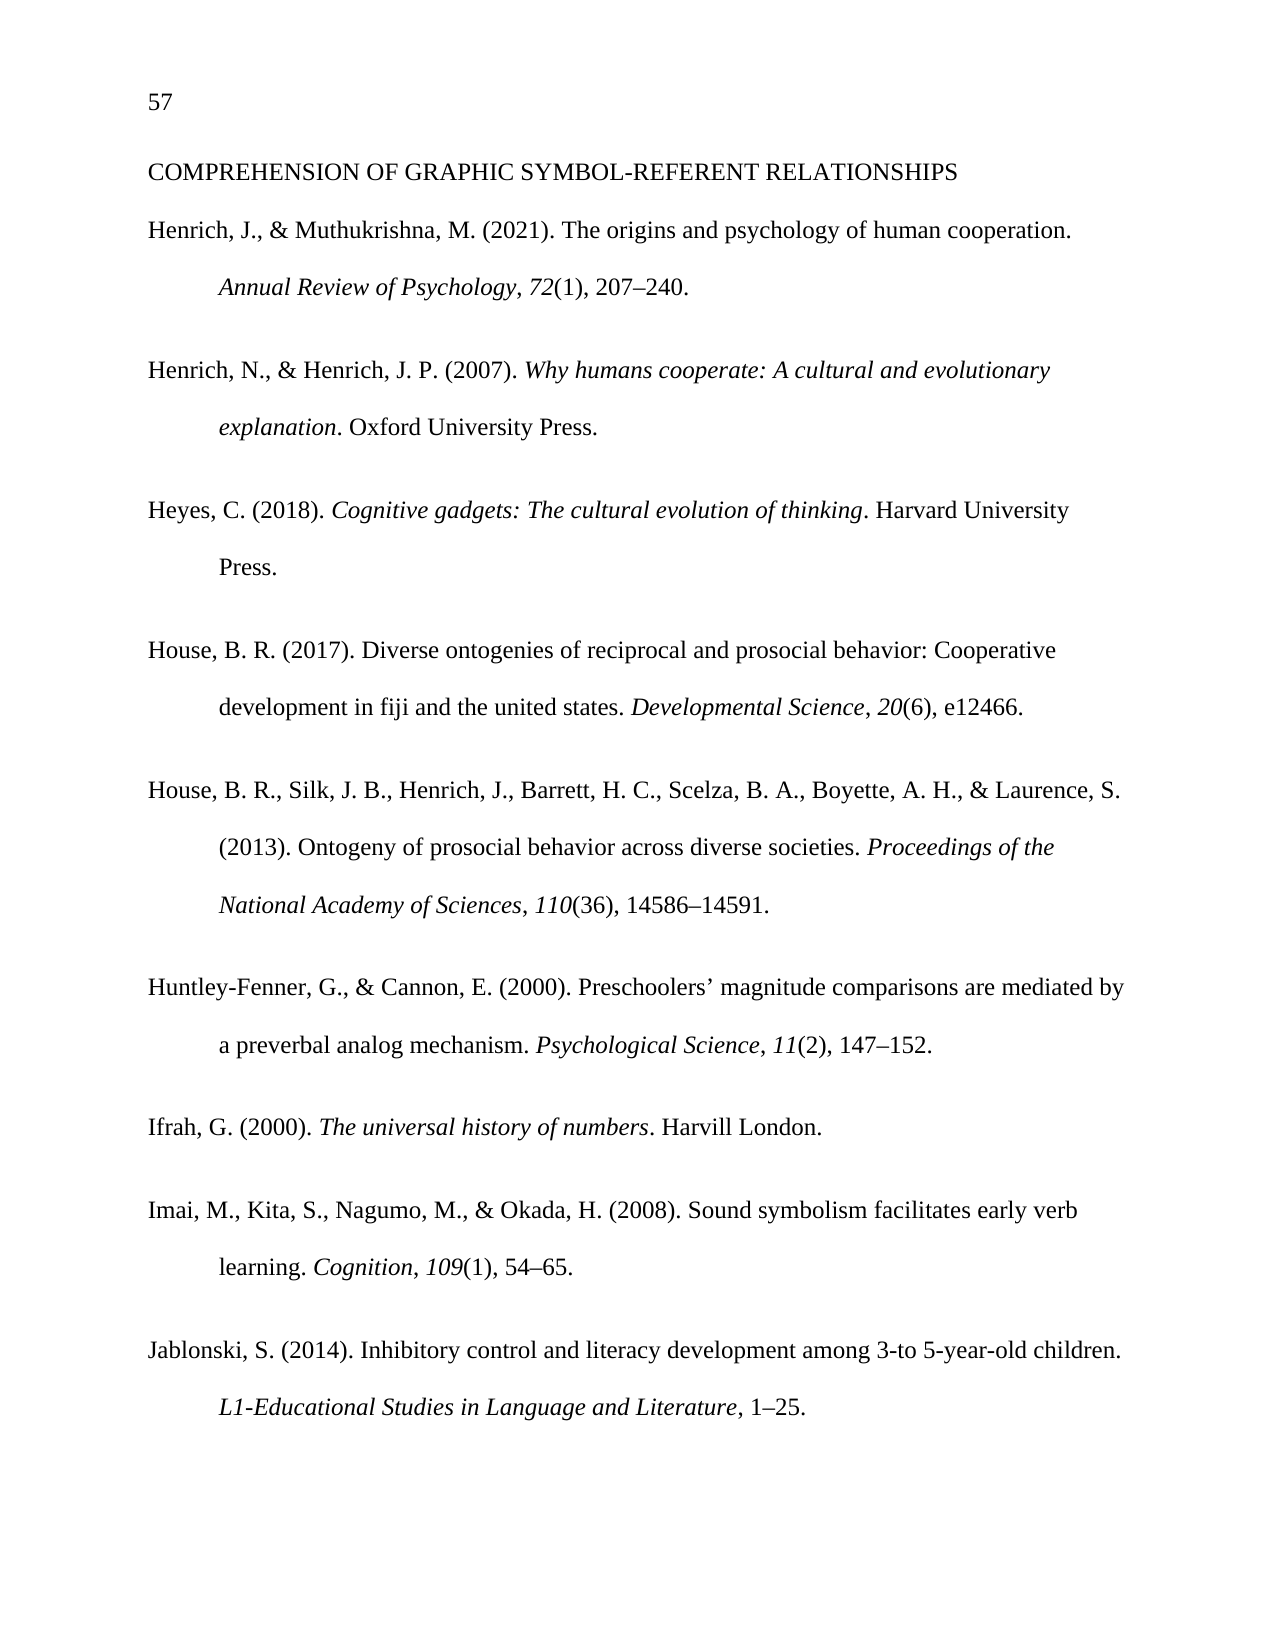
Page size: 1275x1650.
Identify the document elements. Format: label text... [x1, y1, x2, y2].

text Henrich, N., & Henrich, J. P. (2007). Why humans cooperate: A cultural and evolutionary explanation. Oxford University Press. [148, 355, 1127, 441]
text Ifrah, G. (2000). The universal history of numbers. Harvill London. [148, 1112, 1127, 1141]
text House, B. R., Silk, J. B., Henrich, J., Barrett, H. C., Scelza, B. A., Boyette, A. H., & Laurence, S. (2013). Ontogeny of prosocial behavior across diverse societies. Proceedings of the National Academy of Sciences, 110(36), 14586–14591. [148, 775, 1127, 919]
text Jablonski, S. (2014). Inhibitory control and literacy development among 3-to 5-year-old children. L1-Educational Studies in Language and Literature, 1–25. [148, 1335, 1127, 1421]
text Heyes, C. (2018). Cognitive gadgets: The cultural evolution of thinking. Harvard University Press. [148, 495, 1127, 581]
text House, B. R. (2017). Diverse ontogenies of reciprocal and prosocial behavior: Cooperative development in fiji and the united states. Developmental Science, 20(6), e12466. [148, 635, 1127, 721]
text Huntley-Fenner, G., & Cannon, E. (2000). Preschoolers’ magnitude comparisons are mediated by a preverbal analog mechanism. Psychological Science, 11(2), 147–152. [148, 972, 1127, 1059]
text Henrich, J., & Muthukrishna, M. (2021). The origins and psychology of human cooperation. Annual Review of Psychology, 72(1), 207–240. [148, 215, 1127, 301]
text Imai, M., Kita, S., Nagumo, M., & Okada, H. (2008). Sound symbolism facilitates early verb learning. Cognition, 109(1), 54–65. [148, 1195, 1127, 1281]
